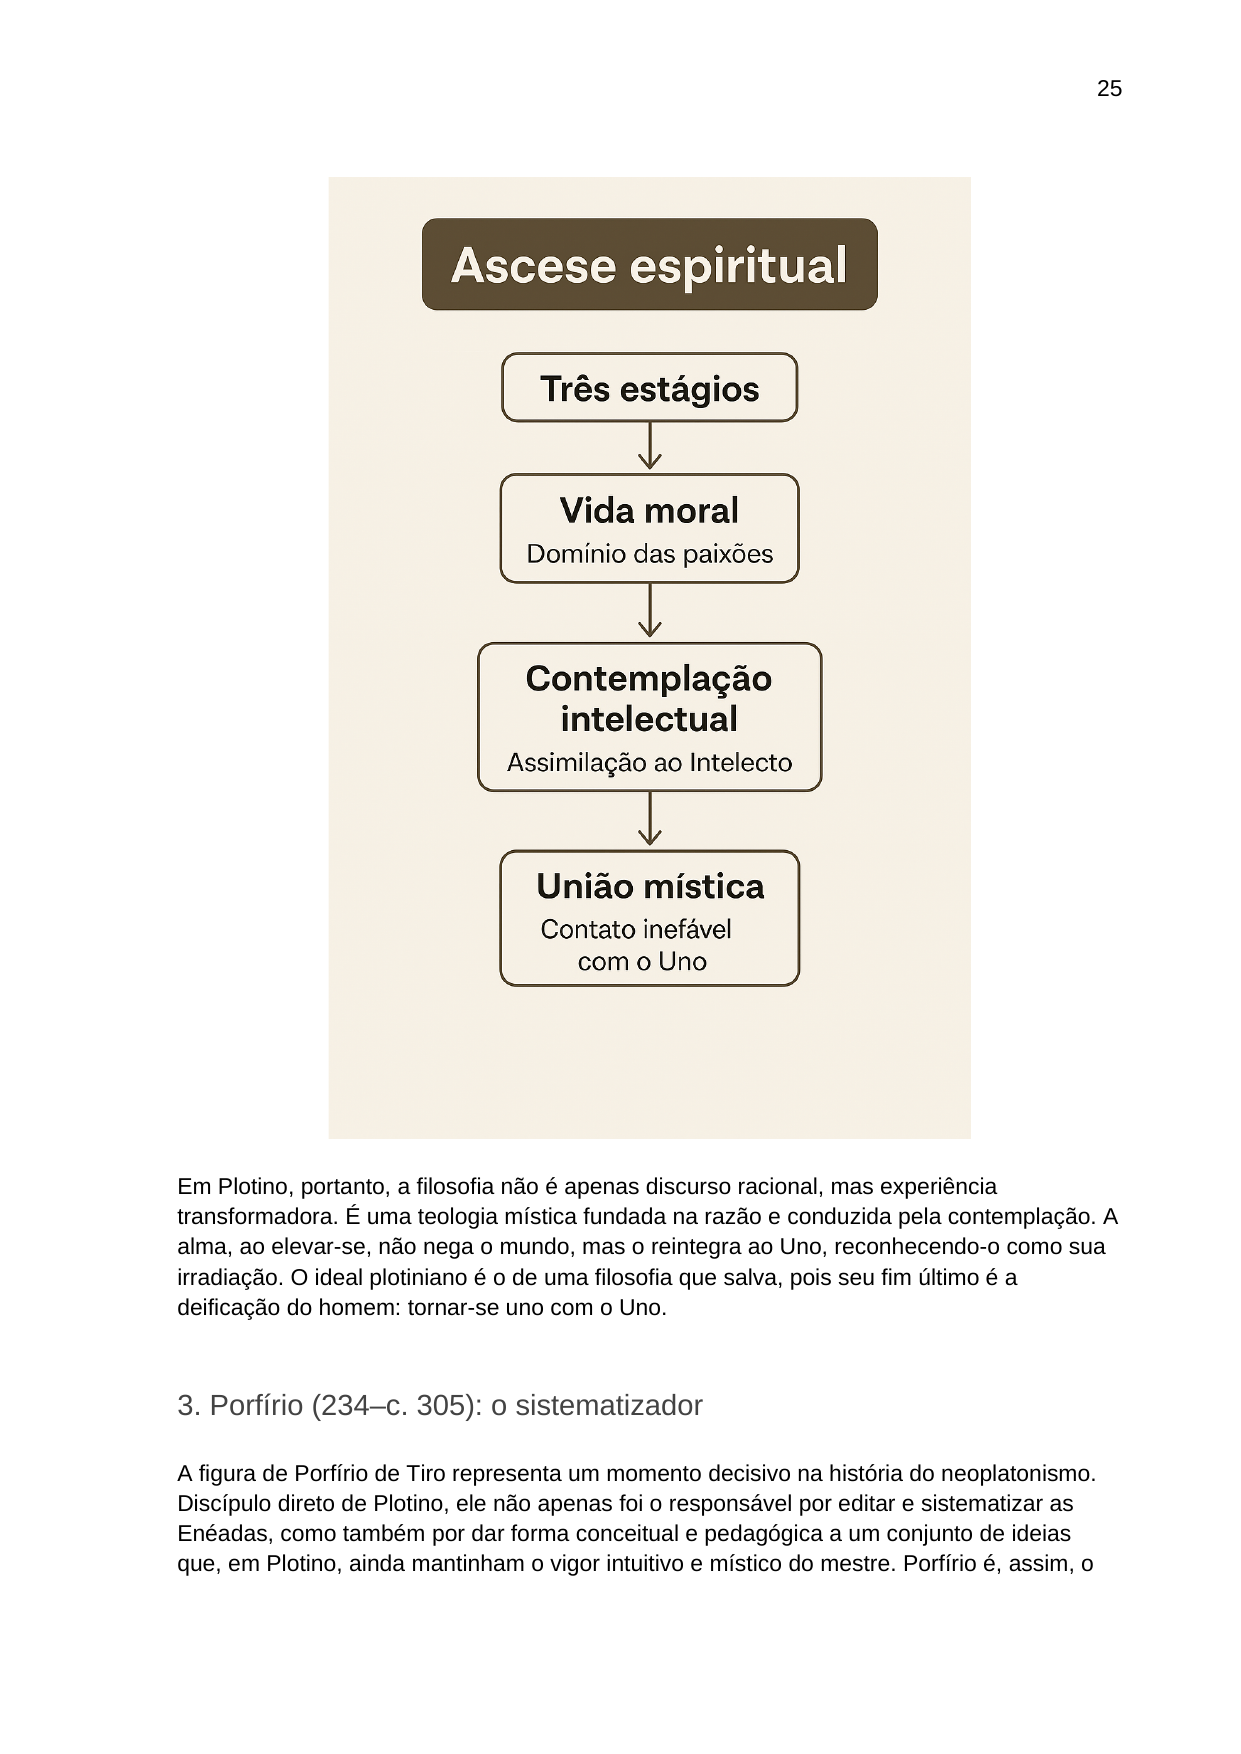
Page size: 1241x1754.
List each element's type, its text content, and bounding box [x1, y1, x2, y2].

picture [328, 177, 971, 1139]
subtitle 3. Porfírio (234–c. 305): o sistematizador [177, 1387, 1122, 1421]
text Em Plotino, portanto, a filosofia não é apenas discurso racional, mas experiência transformadora. É uma teologia mística fundada na razão e conduzida pela contemplação. A alma, ao elevar-se, não nega o mundo, mas o reintegra ao Uno, reconhecendo-o como sua irradiação. O ideal plotiniano é o de uma filosofia que salva, pois seu fim último é a deificação do homem: tornar-se uno com o Uno. [177, 1173, 1122, 1320]
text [177, 1459, 1122, 1577]
